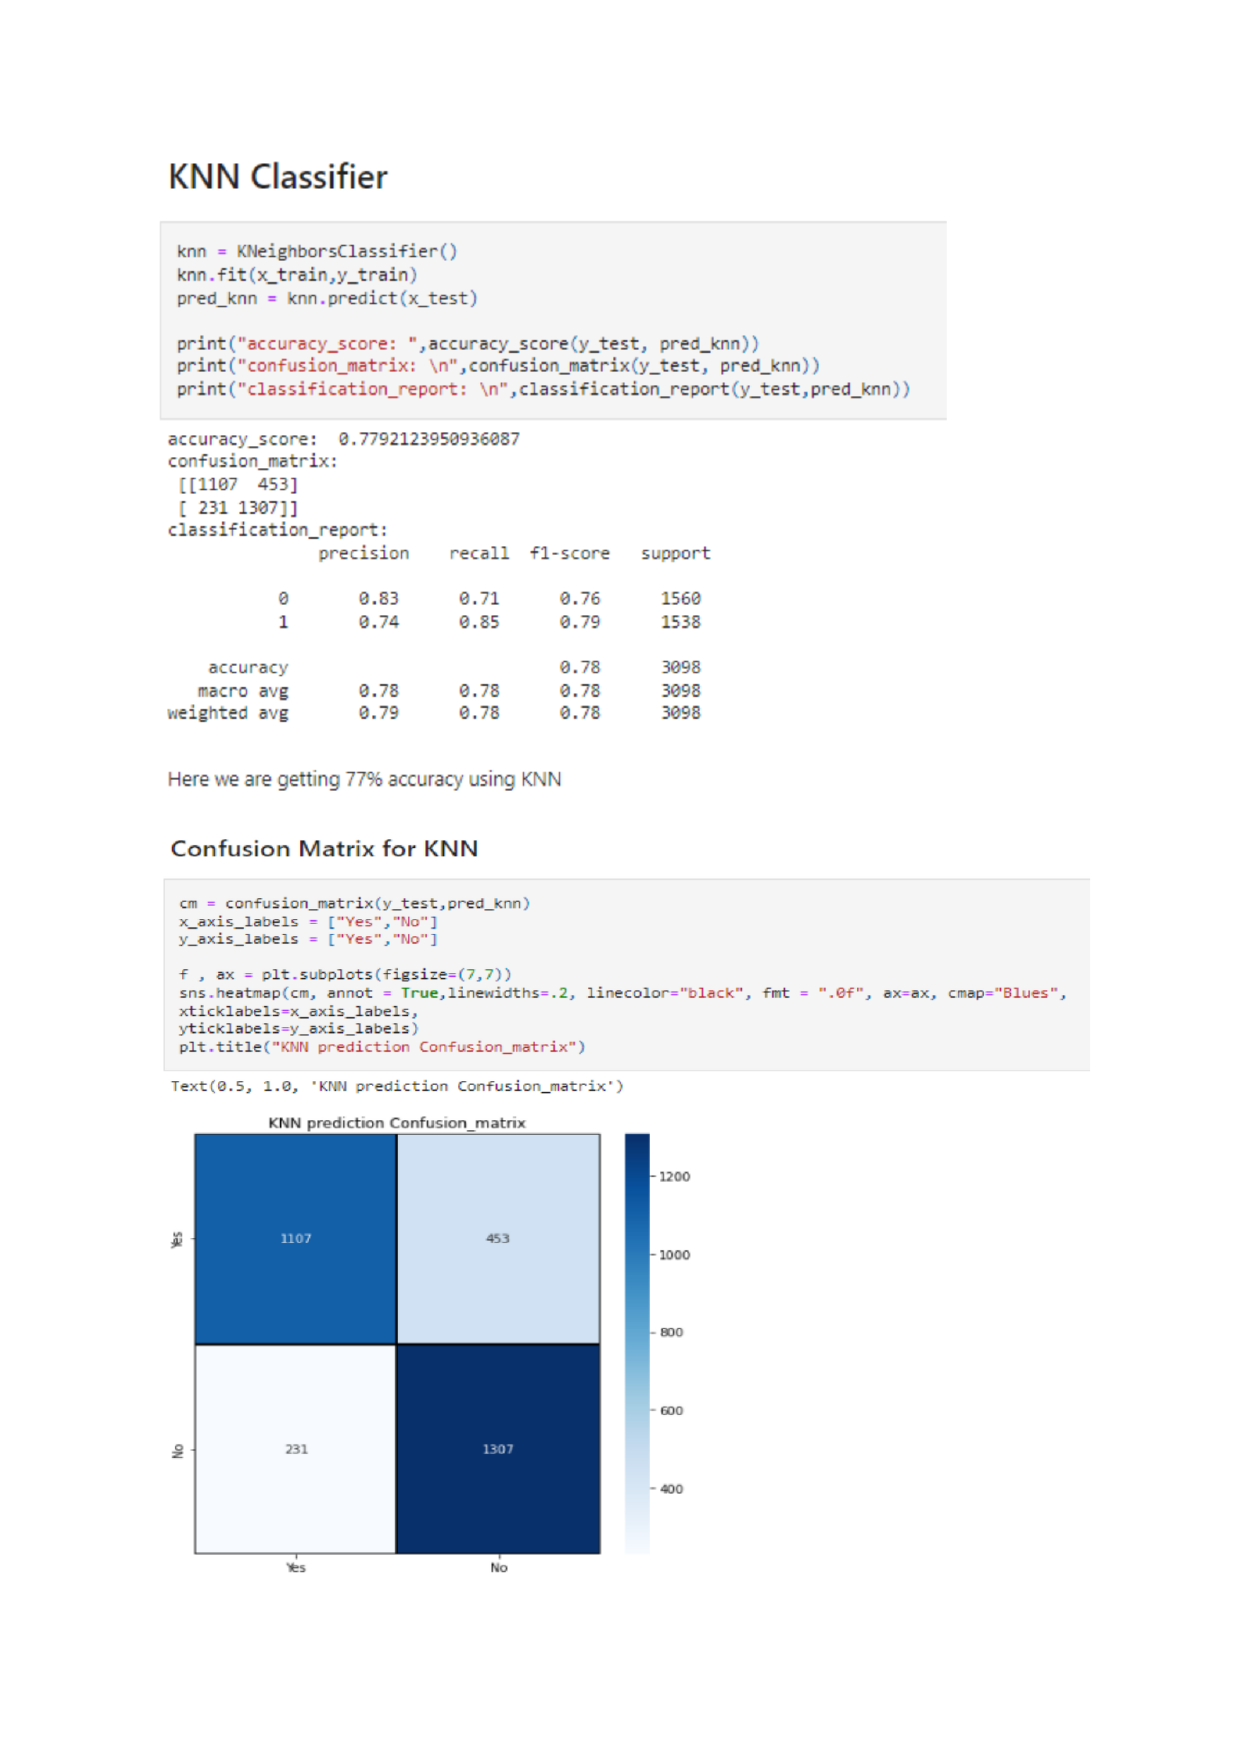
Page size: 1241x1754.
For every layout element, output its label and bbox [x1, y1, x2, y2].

picture [150, 150, 1091, 1583]
